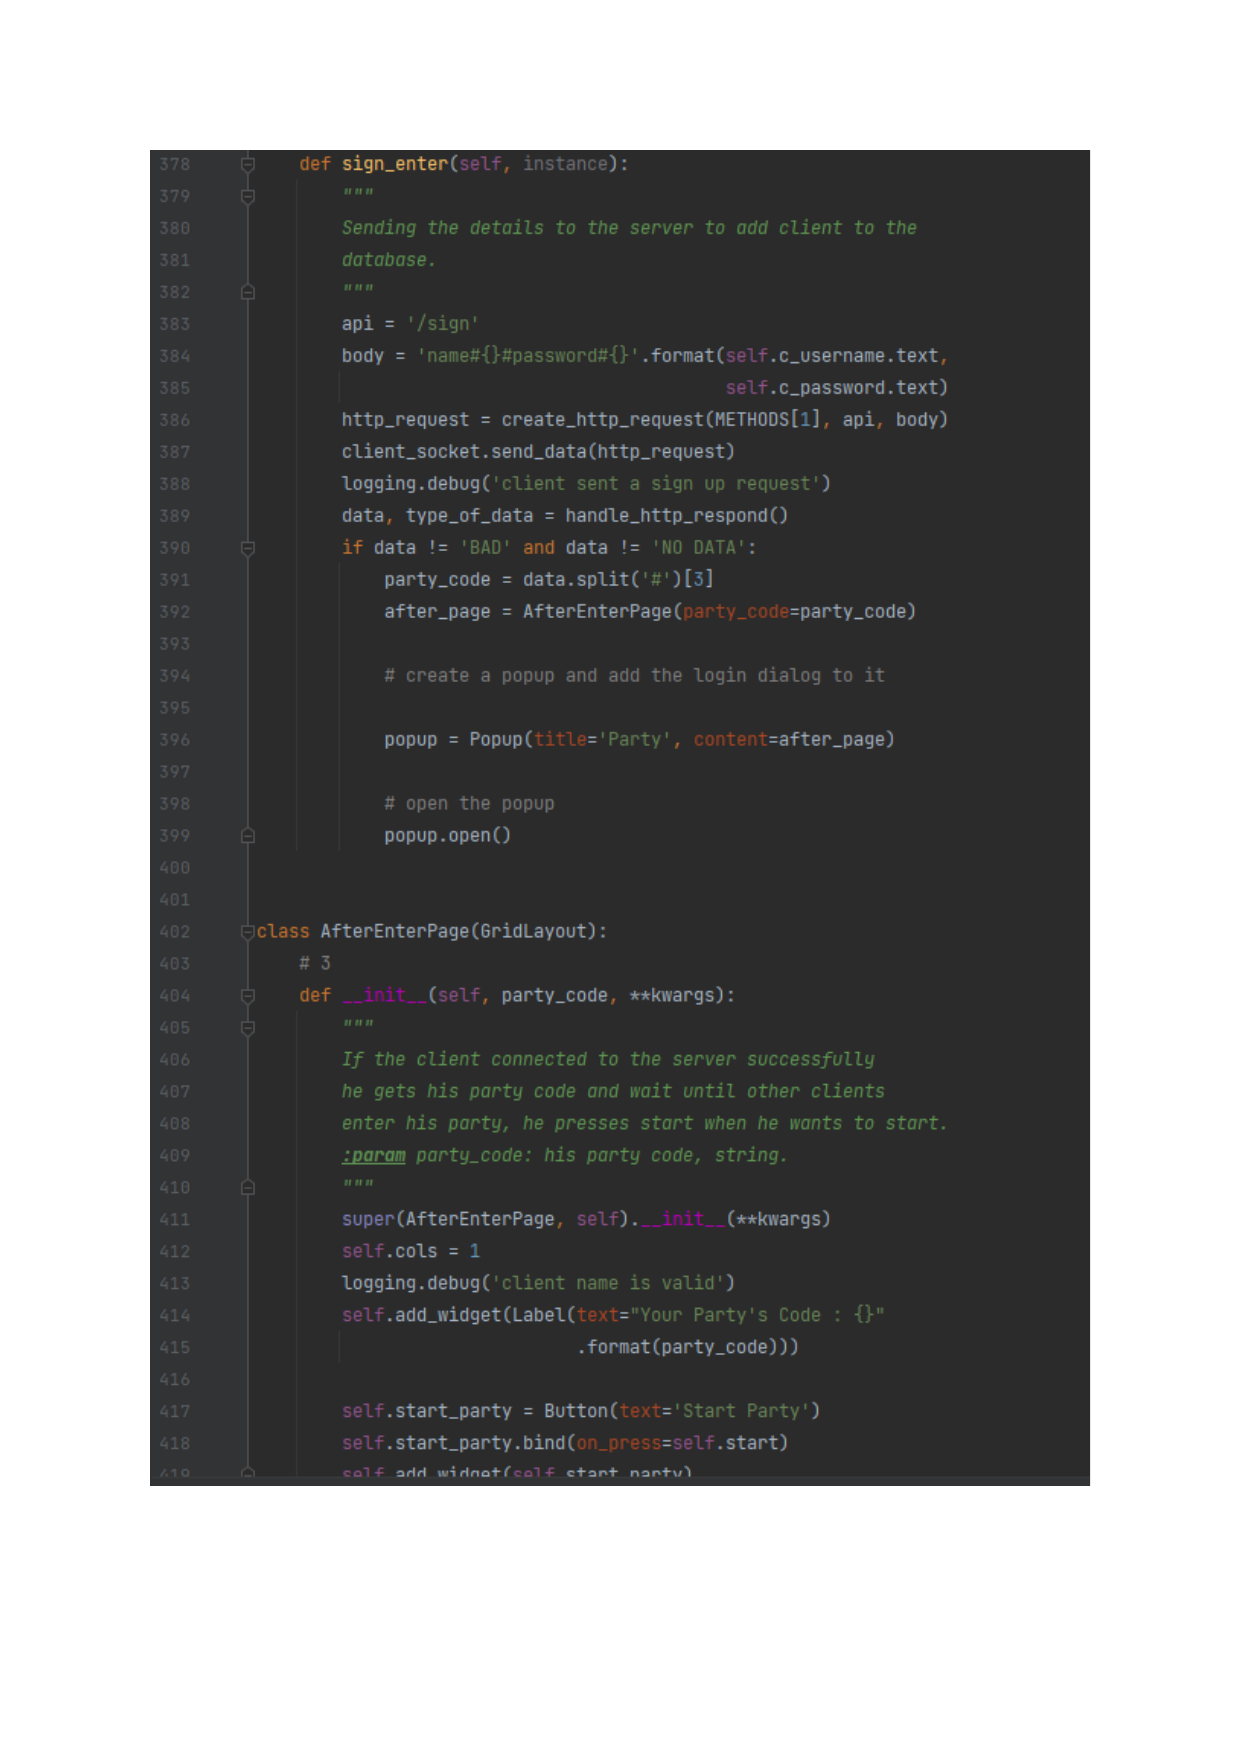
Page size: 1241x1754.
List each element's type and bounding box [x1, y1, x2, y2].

picture [150, 150, 1091, 1486]
